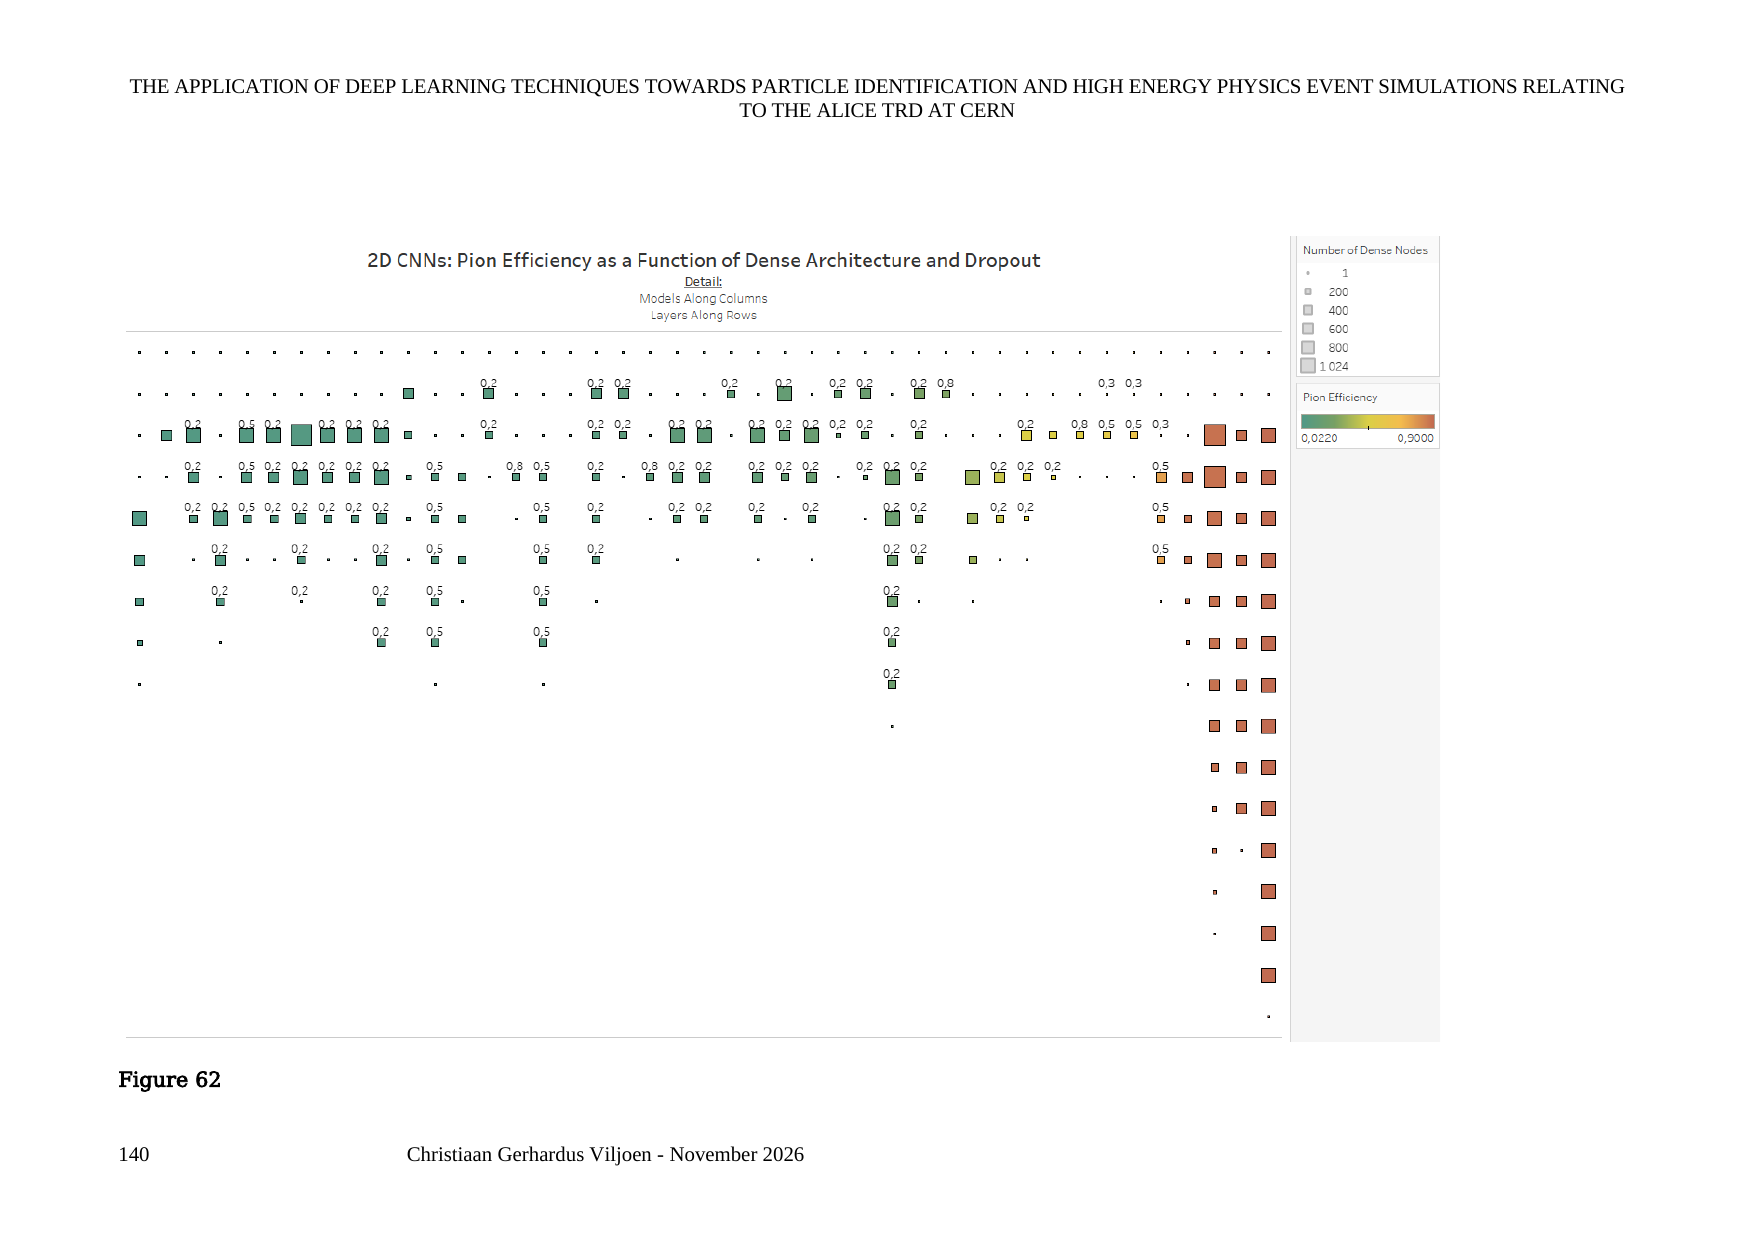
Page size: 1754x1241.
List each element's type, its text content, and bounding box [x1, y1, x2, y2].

picture [118, 236, 1441, 1042]
